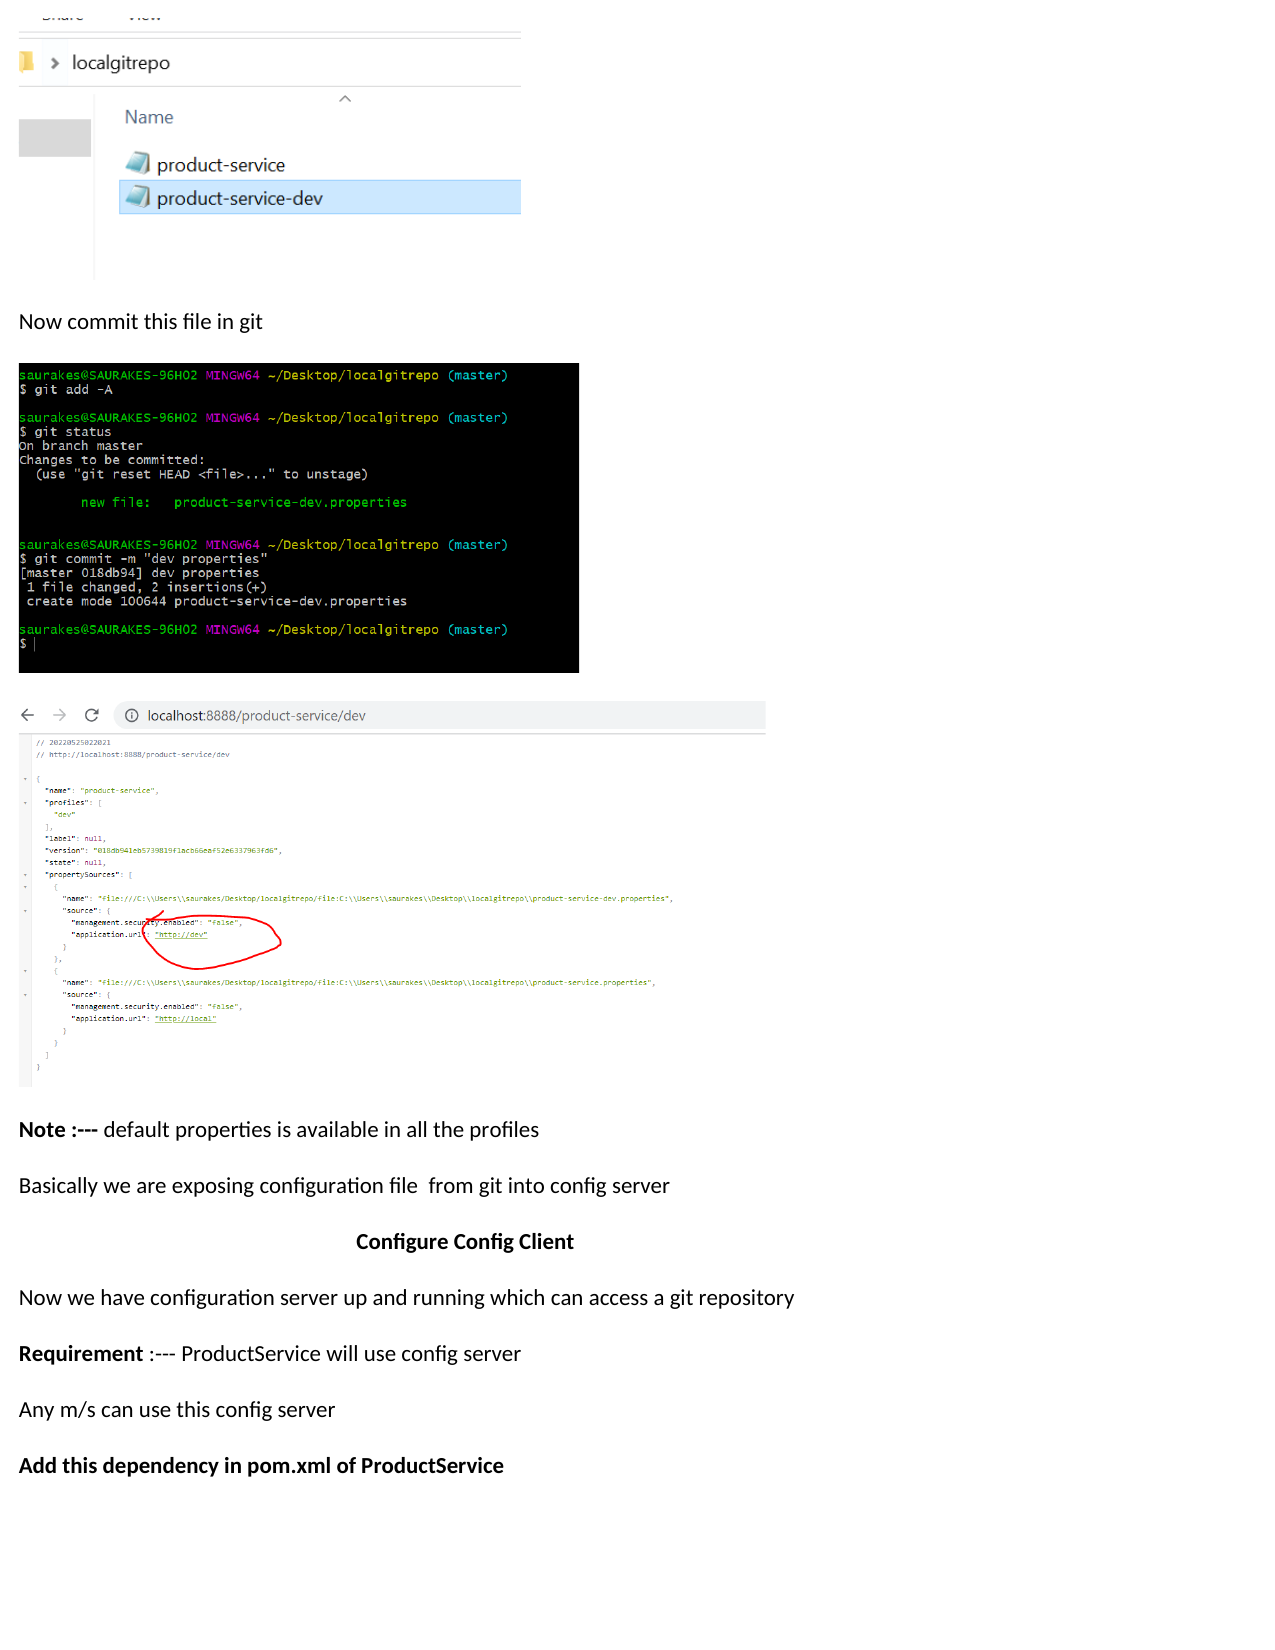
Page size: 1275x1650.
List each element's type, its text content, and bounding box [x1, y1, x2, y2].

text Configure Config Client [356, 1227, 1256, 1255]
text Now we have configuration server up and running which can access a git repository [19, 1283, 1256, 1311]
text Basically we are exposing configuration file from git into config server [19, 1171, 1256, 1199]
text Note :--- default properties is available in all the profiles [19, 1115, 1256, 1143]
text Any m/s can use this config server [19, 1395, 1256, 1423]
picture [18, 363, 580, 673]
text Now commit this file in git [19, 307, 1256, 335]
picture [18, 18, 521, 280]
text Add this dependency in pom.xml of ProductService [19, 1451, 1256, 1479]
text Requirement :--- ProductService will use config server [19, 1339, 1256, 1367]
picture [18, 700, 766, 1087]
